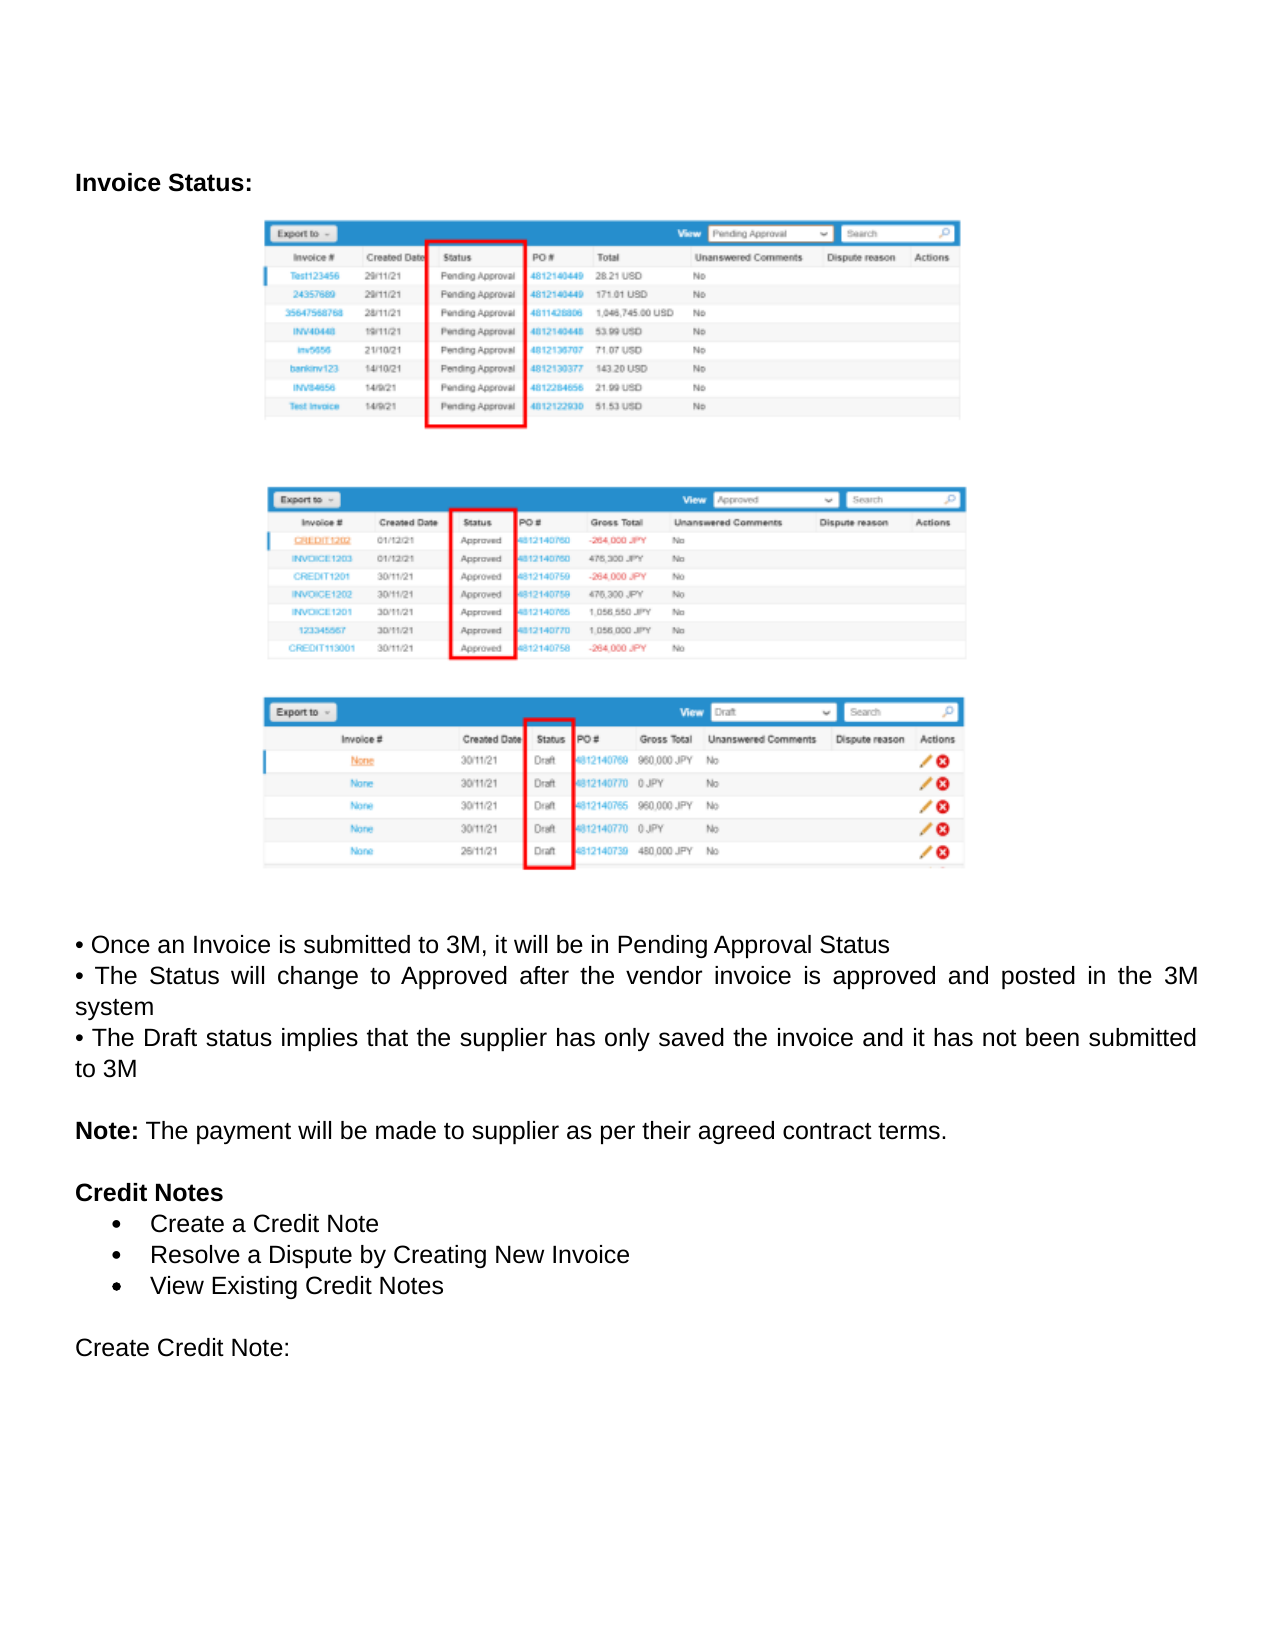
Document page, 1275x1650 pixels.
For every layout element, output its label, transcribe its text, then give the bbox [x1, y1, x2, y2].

list View Existing Credit Notes [112, 1271, 1200, 1300]
text Invoice Status: [75, 168, 1200, 197]
list Create a Credit Note [112, 1209, 1200, 1238]
text • The Draft status implies that the supplier has only saved the invoice and it has not been submitted to 3M [75, 1023, 1200, 1082]
text • The Status will change to Approved after the vendor invoice is approved and posted in the 3M system [75, 961, 1200, 1020]
text Credit Notes [75, 1178, 1200, 1207]
text • Once an Invoice is submitted to 3M, it will be in Pending Approval Status [75, 929, 1200, 958]
text Note: The payment will be made to supplier as per their agreed contract terms. [75, 1116, 1200, 1144]
text Create Credit Note: [75, 1333, 1200, 1362]
list Resolve a Dispute by Creating New Invoice [112, 1240, 1200, 1269]
